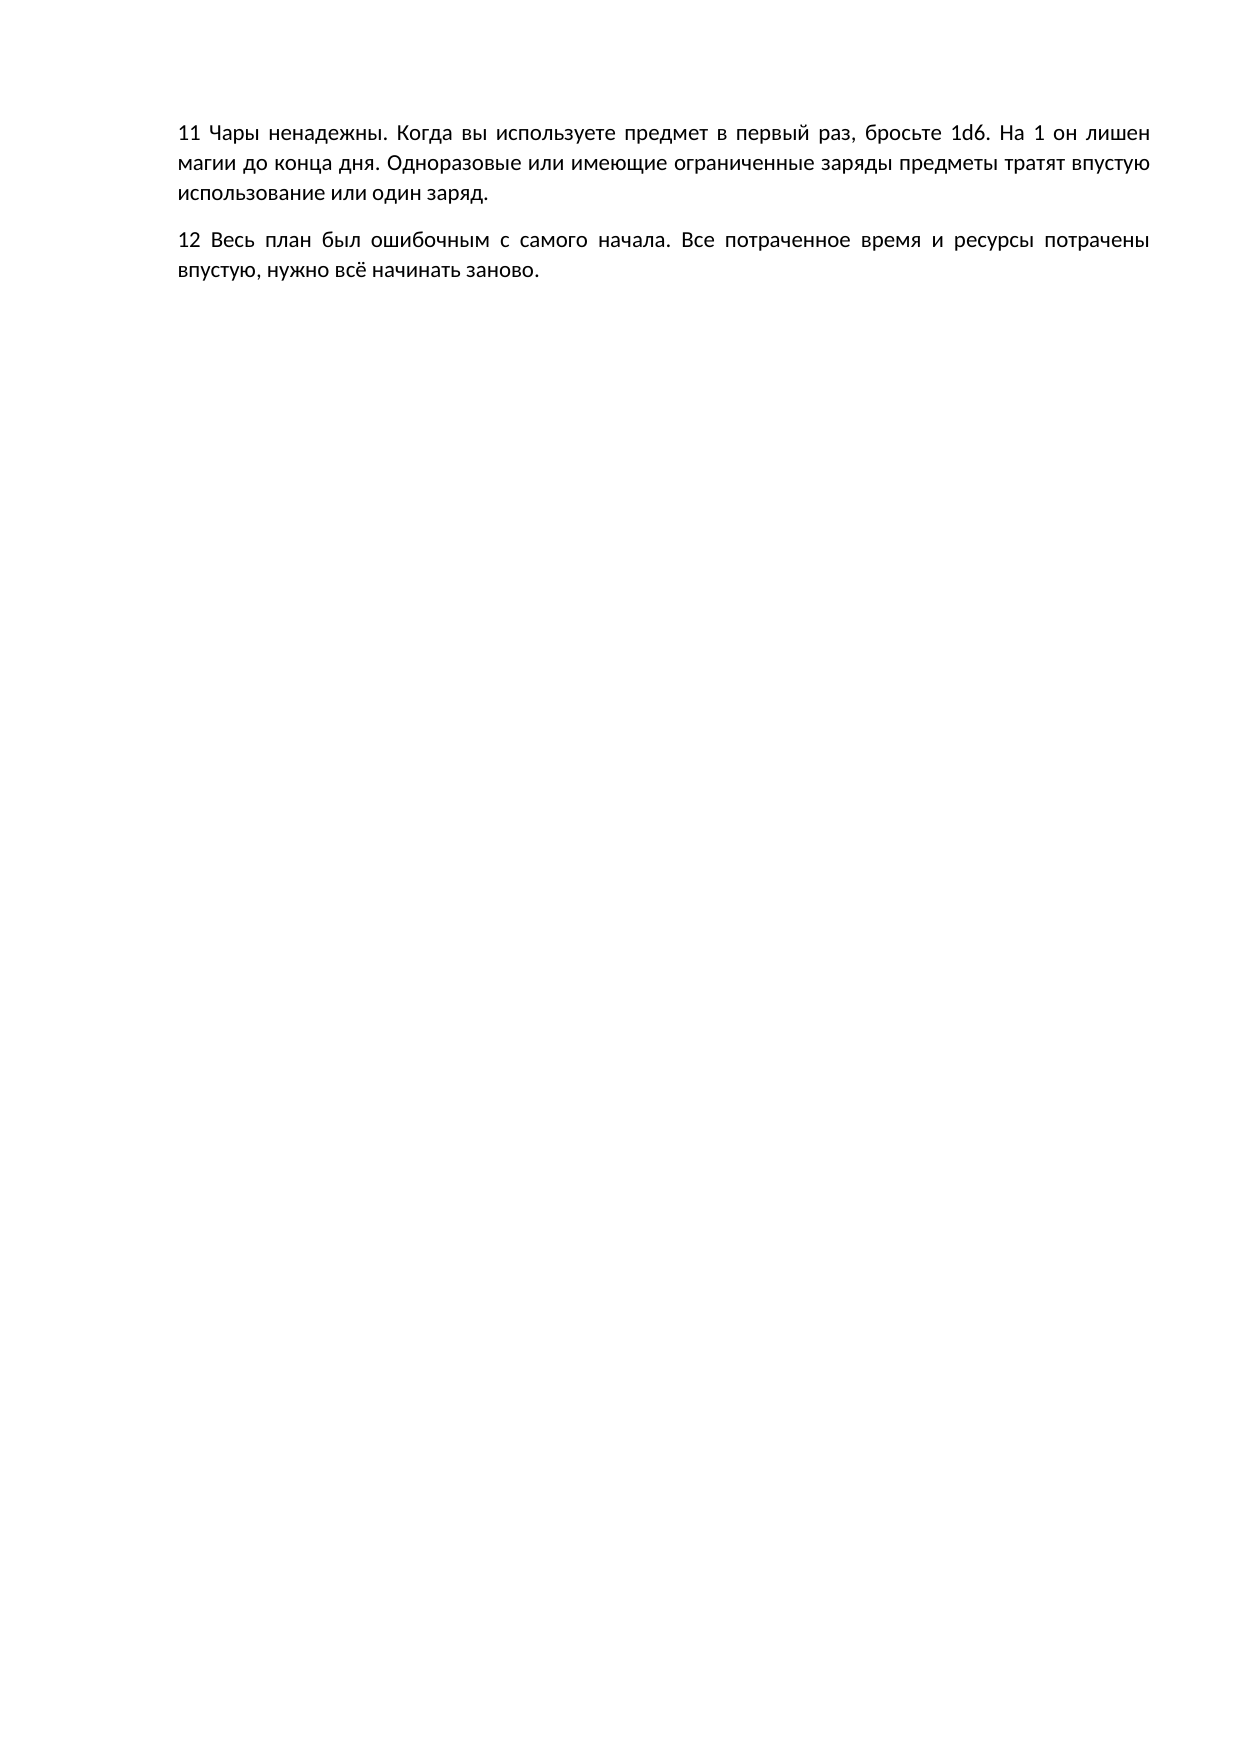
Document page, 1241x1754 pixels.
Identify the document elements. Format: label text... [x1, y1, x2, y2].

text 11 Чары ненадежны. Когда вы используете предмет в первый раз, бросьте 1d6. На 1 он лишен магии до конца дня. Одноразовые или имеющие ограниченные заряды предметы тратят впустую использование или один заряд. [177, 118, 1152, 207]
text 12 Весь план был ошибочным с самого начала. Все потраченное время и ресурсы потрачены впустую, нужно всё начинать заново. [177, 225, 1152, 284]
